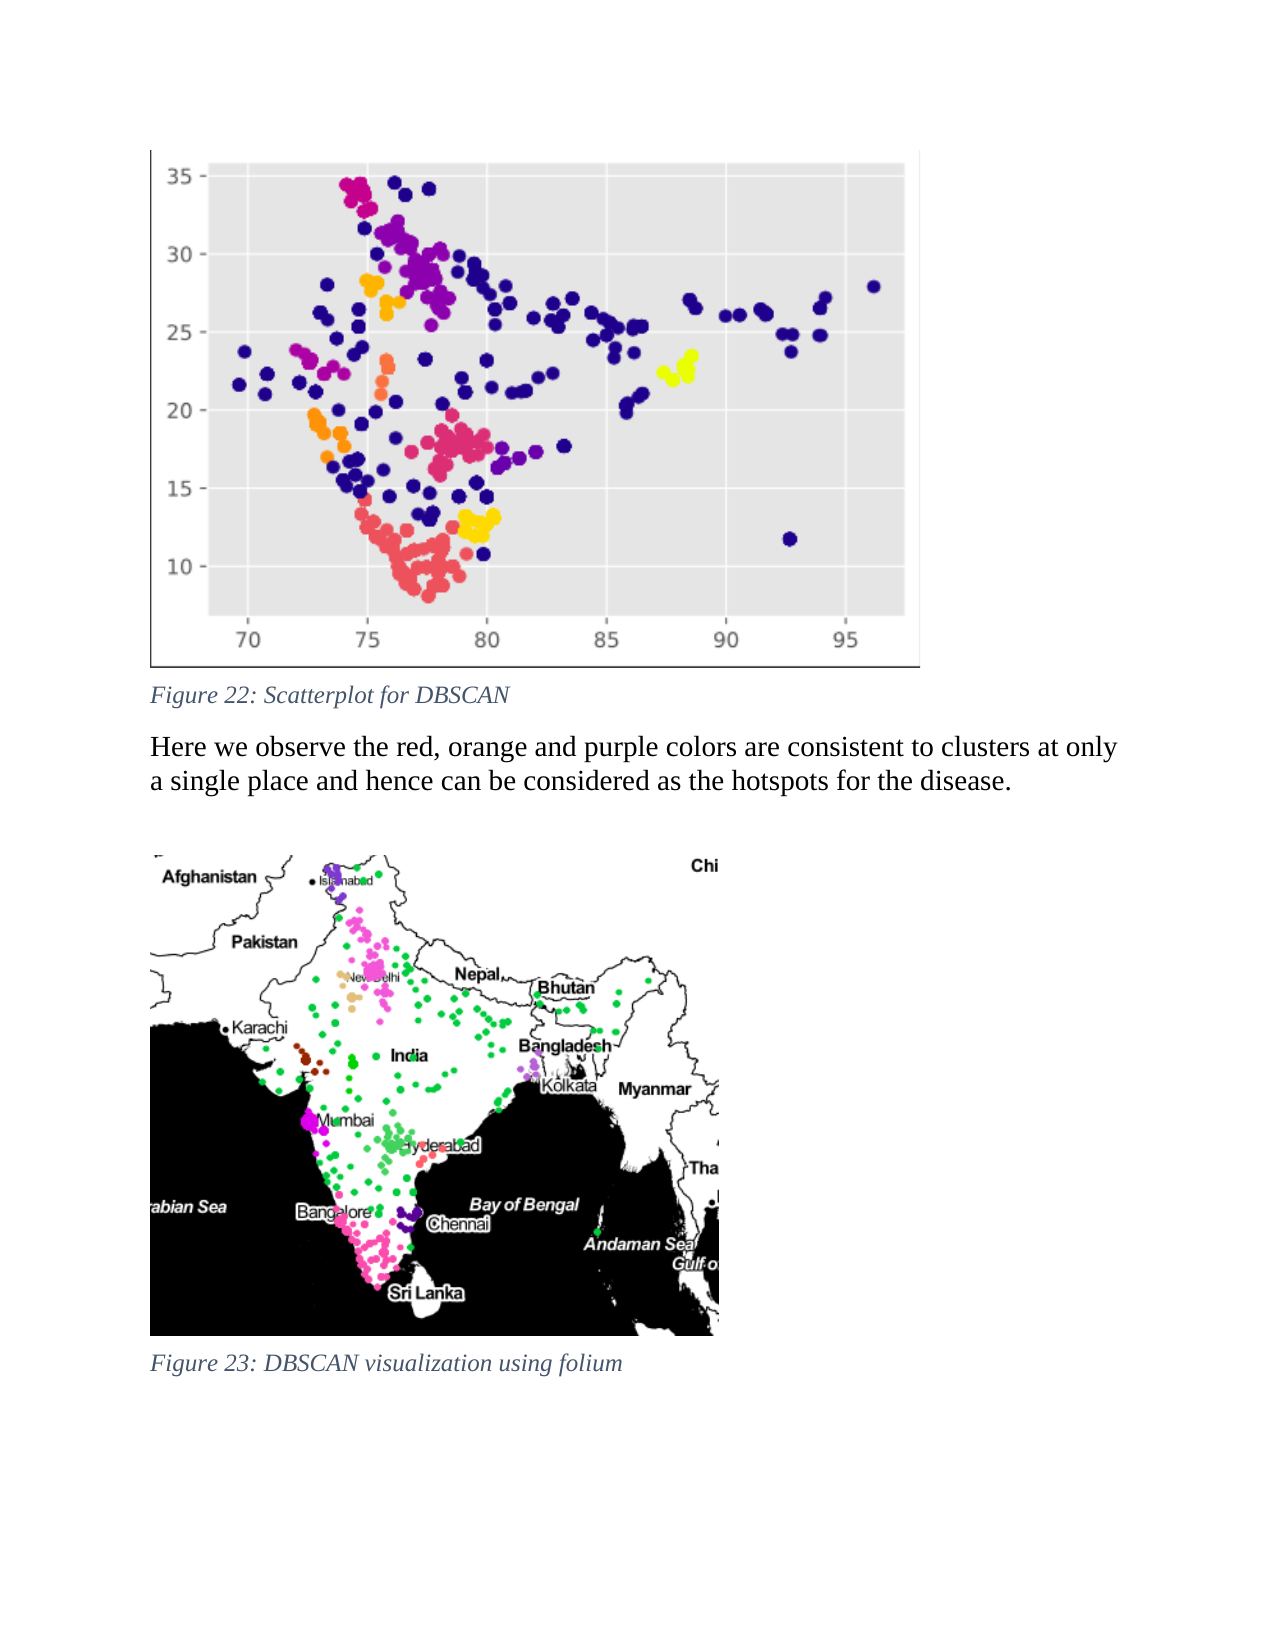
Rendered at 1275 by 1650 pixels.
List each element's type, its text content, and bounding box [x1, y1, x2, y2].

picture [150, 855, 719, 1336]
text Figure 23: DBSCAN visualization using folium [150, 1348, 1125, 1377]
text Figure 22: Scatterplot for DBSCAN [150, 680, 1125, 708]
text Here we observe the red, orange and purple colors are consistent to clusters at only a single place and hence can be considered as the hotspots for the disease. [150, 729, 1125, 796]
picture [150, 150, 921, 668]
